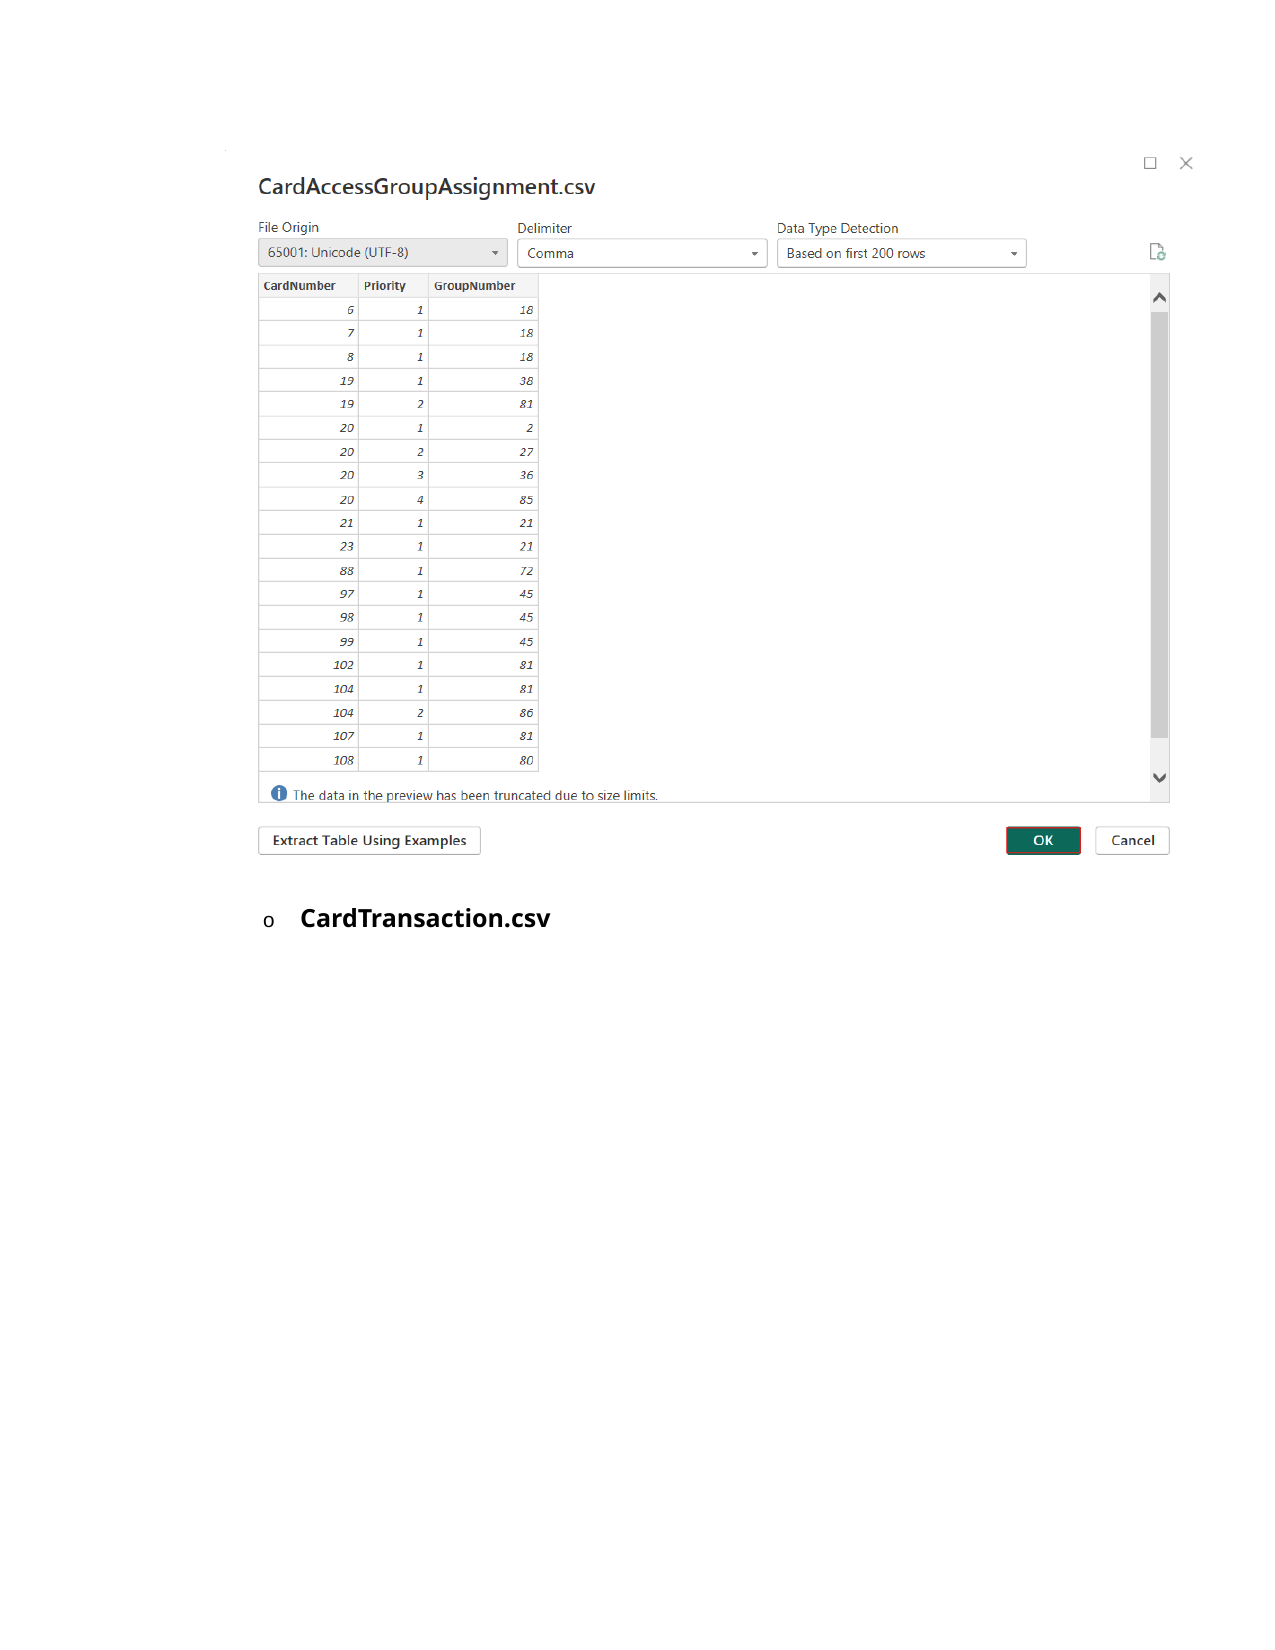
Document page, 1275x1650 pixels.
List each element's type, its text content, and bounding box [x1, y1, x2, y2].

list CardTransaction.csv [262, 901, 1125, 935]
picture [225, 150, 1200, 880]
